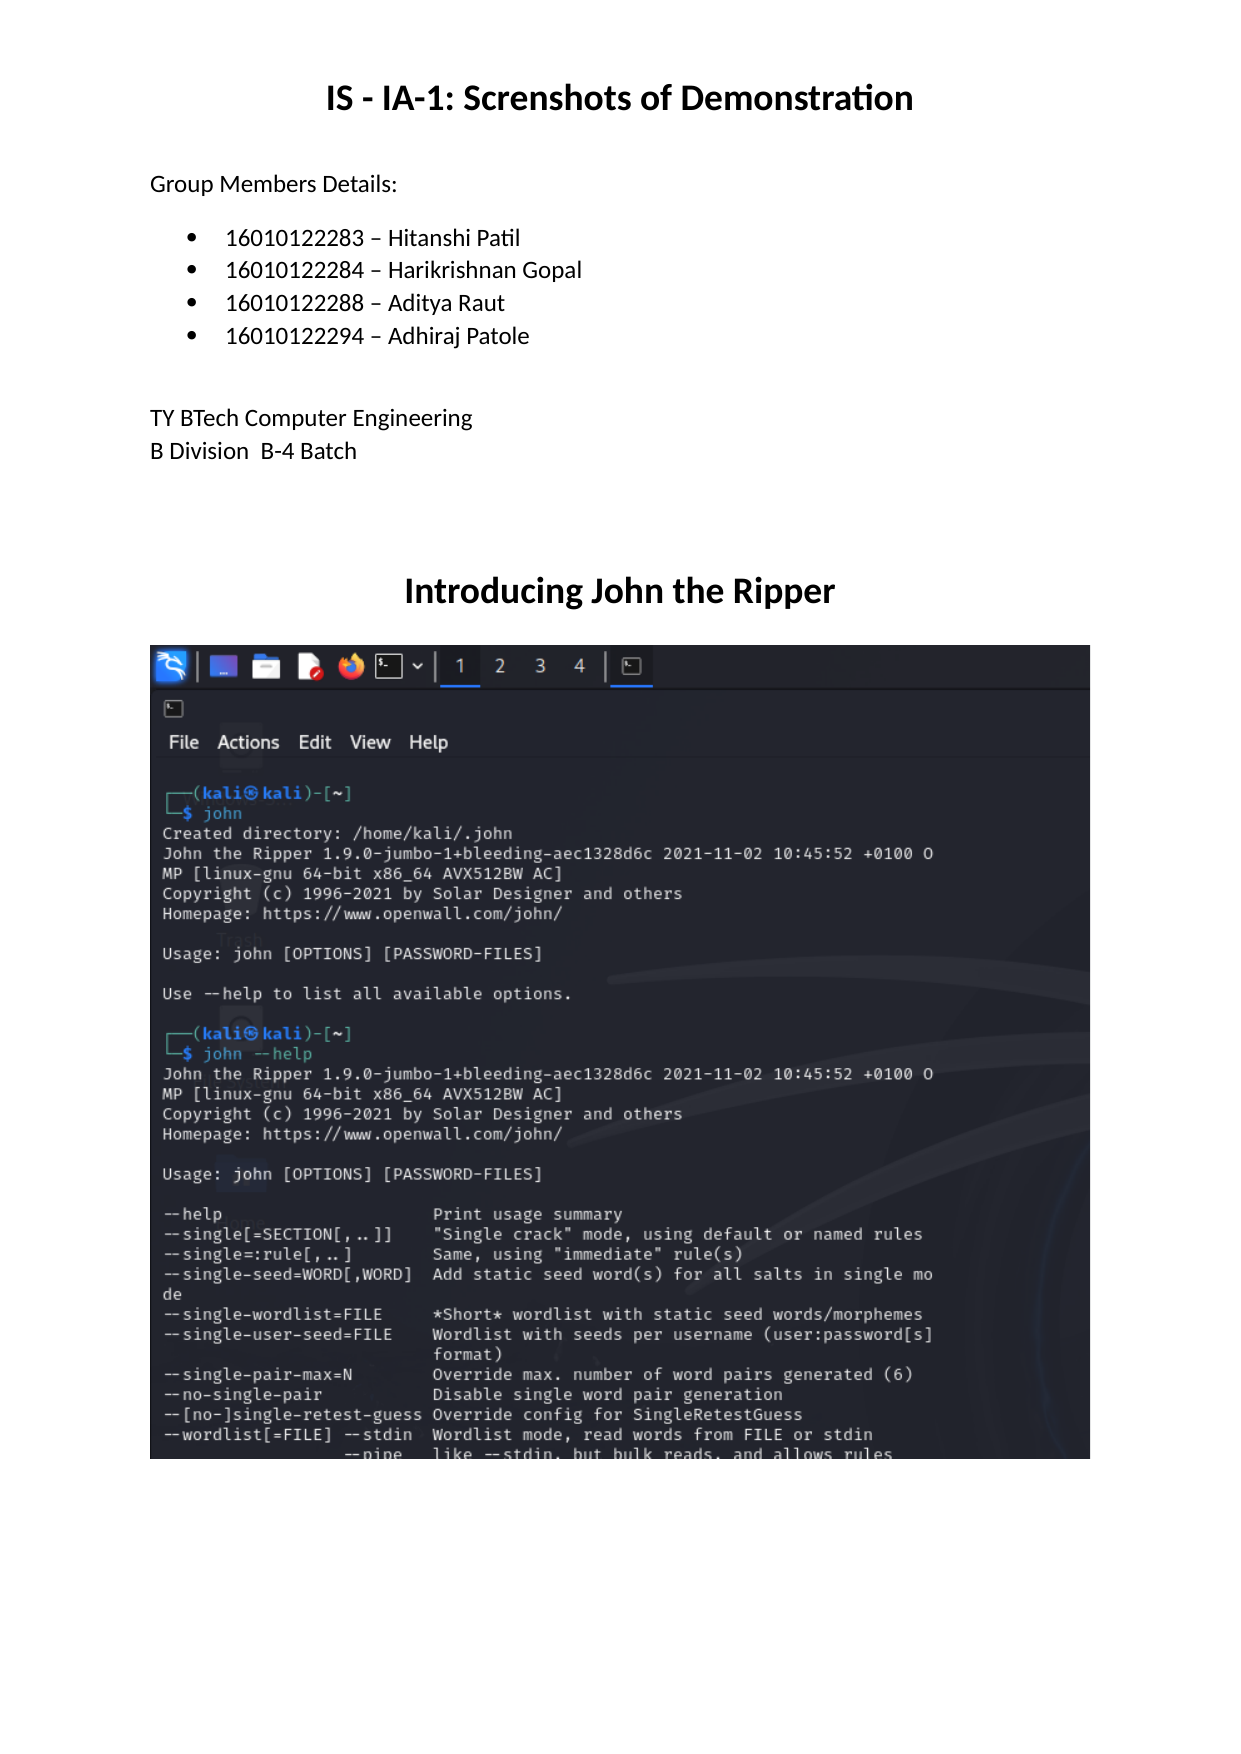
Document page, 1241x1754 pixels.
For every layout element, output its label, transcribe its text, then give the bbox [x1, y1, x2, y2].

list 16010122288 – Aditya Raut [187, 287, 1090, 318]
list 16010122283 – Hitanshi Patil [187, 222, 1090, 252]
text Introducing John the Ripper [150, 567, 1090, 613]
picture [150, 645, 1091, 1459]
text B Division B-4 Batch [150, 435, 1090, 466]
text Group Members Details: [150, 168, 1090, 198]
list 16010122294 – Adhiraj Patole [187, 320, 1090, 351]
text TY BTech Computer Engineering [150, 402, 1090, 433]
list 16010122284 – Harikrishnan Gopal [187, 254, 1090, 285]
